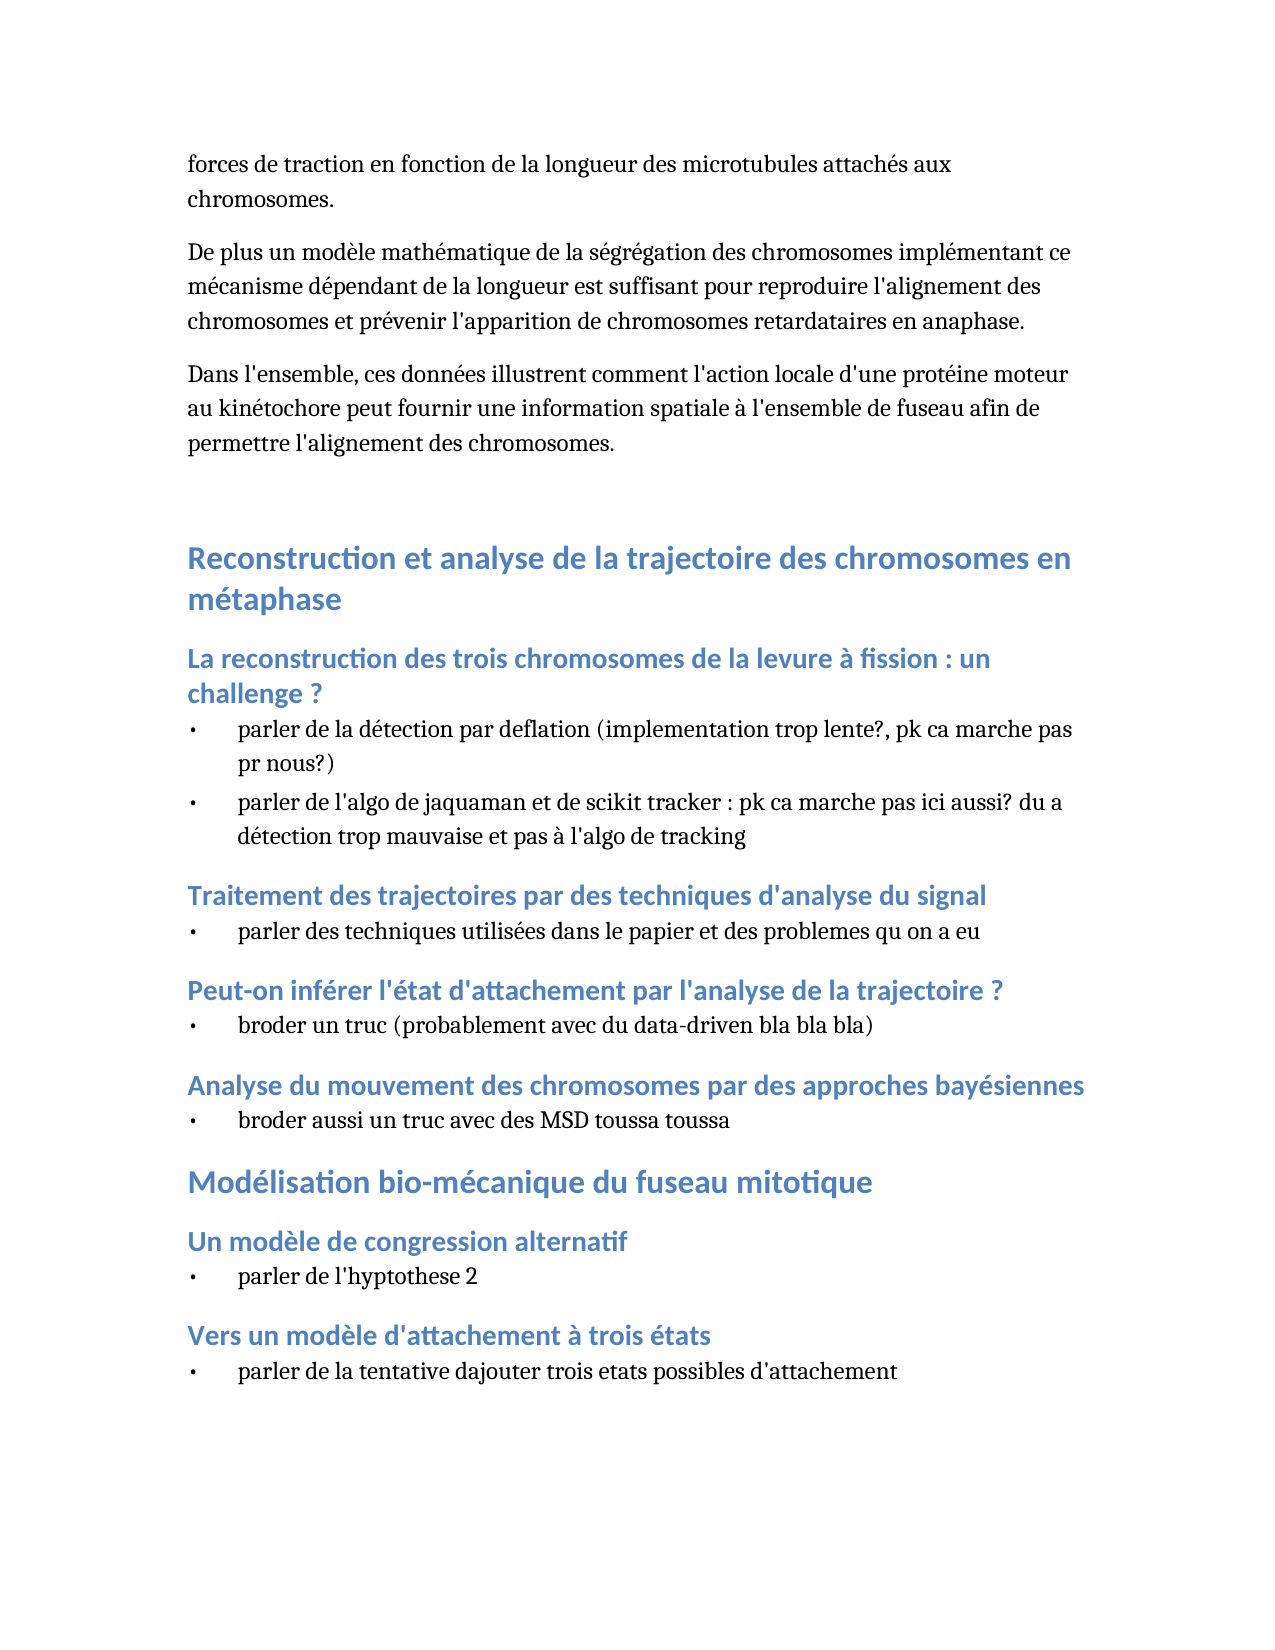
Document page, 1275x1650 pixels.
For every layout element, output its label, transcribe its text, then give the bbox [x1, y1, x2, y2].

list parler de l'algo de jaquaman et de scikit tracker : pk ca marche pas ici aussi? du a détection trop mauvaise et pas à l'algo de tracking [187, 787, 1087, 851]
subtitle Modélisation bio-mécanique du fuseau mitotique [187, 1161, 1087, 1202]
list parler de la tentative dajouter trois etats possibles d'attachement [187, 1357, 1087, 1386]
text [187, 150, 1087, 213]
subtitle Analyse du mouvement des chromosomes par des approches bayésiennes [187, 1067, 1087, 1102]
subtitle Vers un modèle d'attachement à trois états [187, 1317, 1087, 1353]
list broder aussi un truc avec des MSD toussa toussa [187, 1106, 1087, 1135]
text Dans l'ensemble, ces données illustrent comment l'action locale d'une protéine moteur au kinétochore peut fournir une information spatiale à l'ensemble de fuseau afin de permettre l'alignement des chromosomes. [187, 360, 1087, 458]
text De plus un modèle mathématique de la ségrégation des chromosomes implémentant ce mécanisme dépendant de la longueur est suffisant pour reproduire l'alignement des chromosomes et prévenir l'apparition de chromosomes retardataires en anaphase. [187, 238, 1087, 335]
list parler des techniques utilisées dans le papier et des problemes qu on a eu [187, 917, 1087, 945]
list parler de la détection par deflation (implementation trop lente?, pk ca marche pas pr nous?) [187, 715, 1087, 778]
subtitle Reconstruction et analyse de la trajectoire des chromosomes en métaphase [187, 537, 1087, 619]
list parler de l'hyptothese 2 [187, 1262, 1087, 1291]
list broder un truc (probablement avec du data-driven bla bla bla) [187, 1011, 1087, 1040]
subtitle Traitement des trajectoires par des techniques d'analyse du signal [187, 877, 1087, 913]
subtitle La reconstruction des trois chromosomes de la levure à fission : un challenge ? [187, 640, 1087, 711]
subtitle Un modèle de congression alternatif [187, 1223, 1087, 1258]
subtitle Peut-on inférer l'état d'attachement par l'analyse de la trajectoire ? [187, 972, 1087, 1007]
